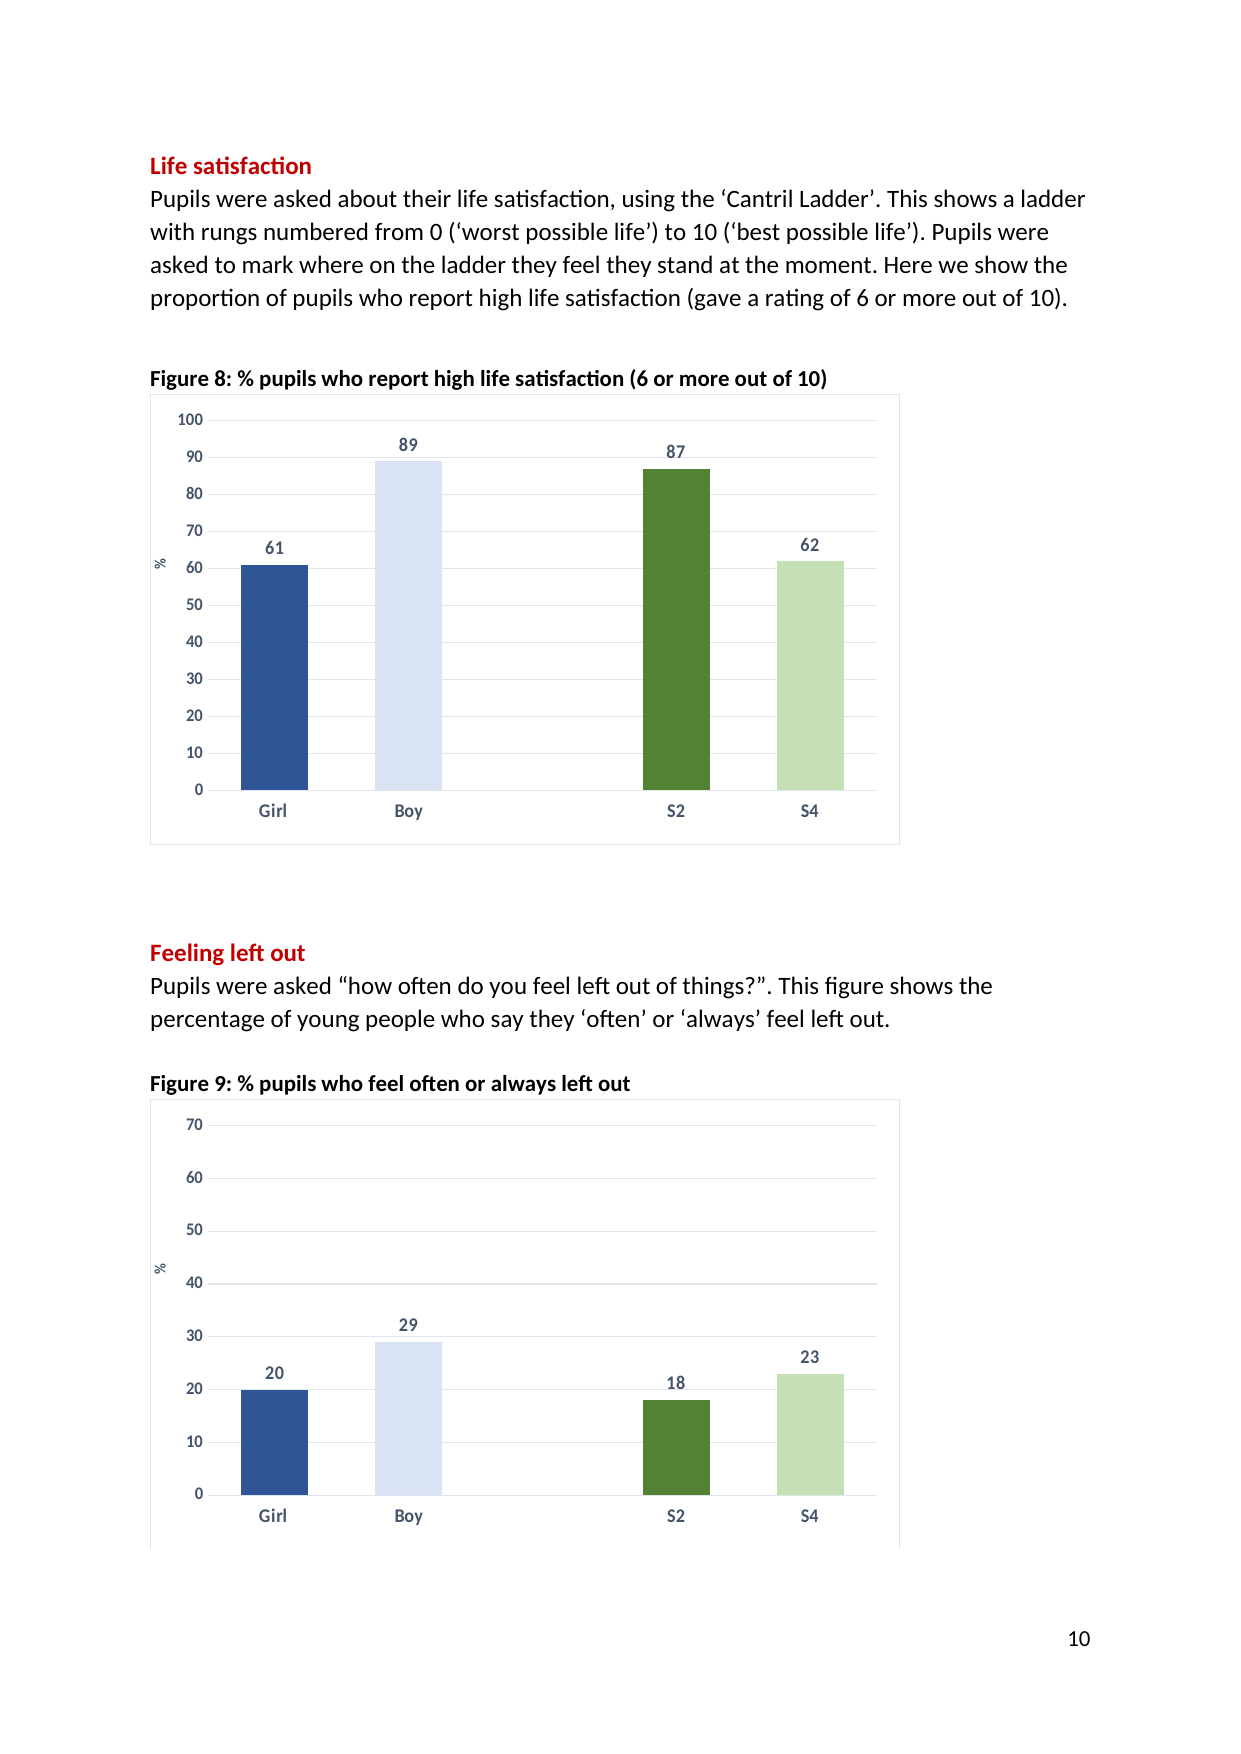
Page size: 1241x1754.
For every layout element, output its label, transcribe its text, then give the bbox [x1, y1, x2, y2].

text Pupils were asked “how often do you feel left out of things?”. This figure shows the percentage of young people who say they ‘often’ or ‘always’ feel left out. [150, 970, 1090, 1033]
text Figure 9: % pupils who feel often or always left out [150, 1069, 1090, 1097]
text Figure 8: % pupils who report high life satisfaction (6 or more out of 10) [150, 364, 1090, 392]
text Feeling left out [150, 937, 1090, 968]
text Life satisfaction Pupils were asked about their life satisfaction, using the ‘Cantril Ladder’. This shows a ladder with rungs numbered from 0 (‘worst possible life’) to 10 (‘best possible life’). Pupils were asked to mark where on the ladder they feel they stand at the moment. Here we show the proportion of pupils who report high life satisfaction (gave a rating of 6 or more out of 10). [150, 150, 1090, 312]
